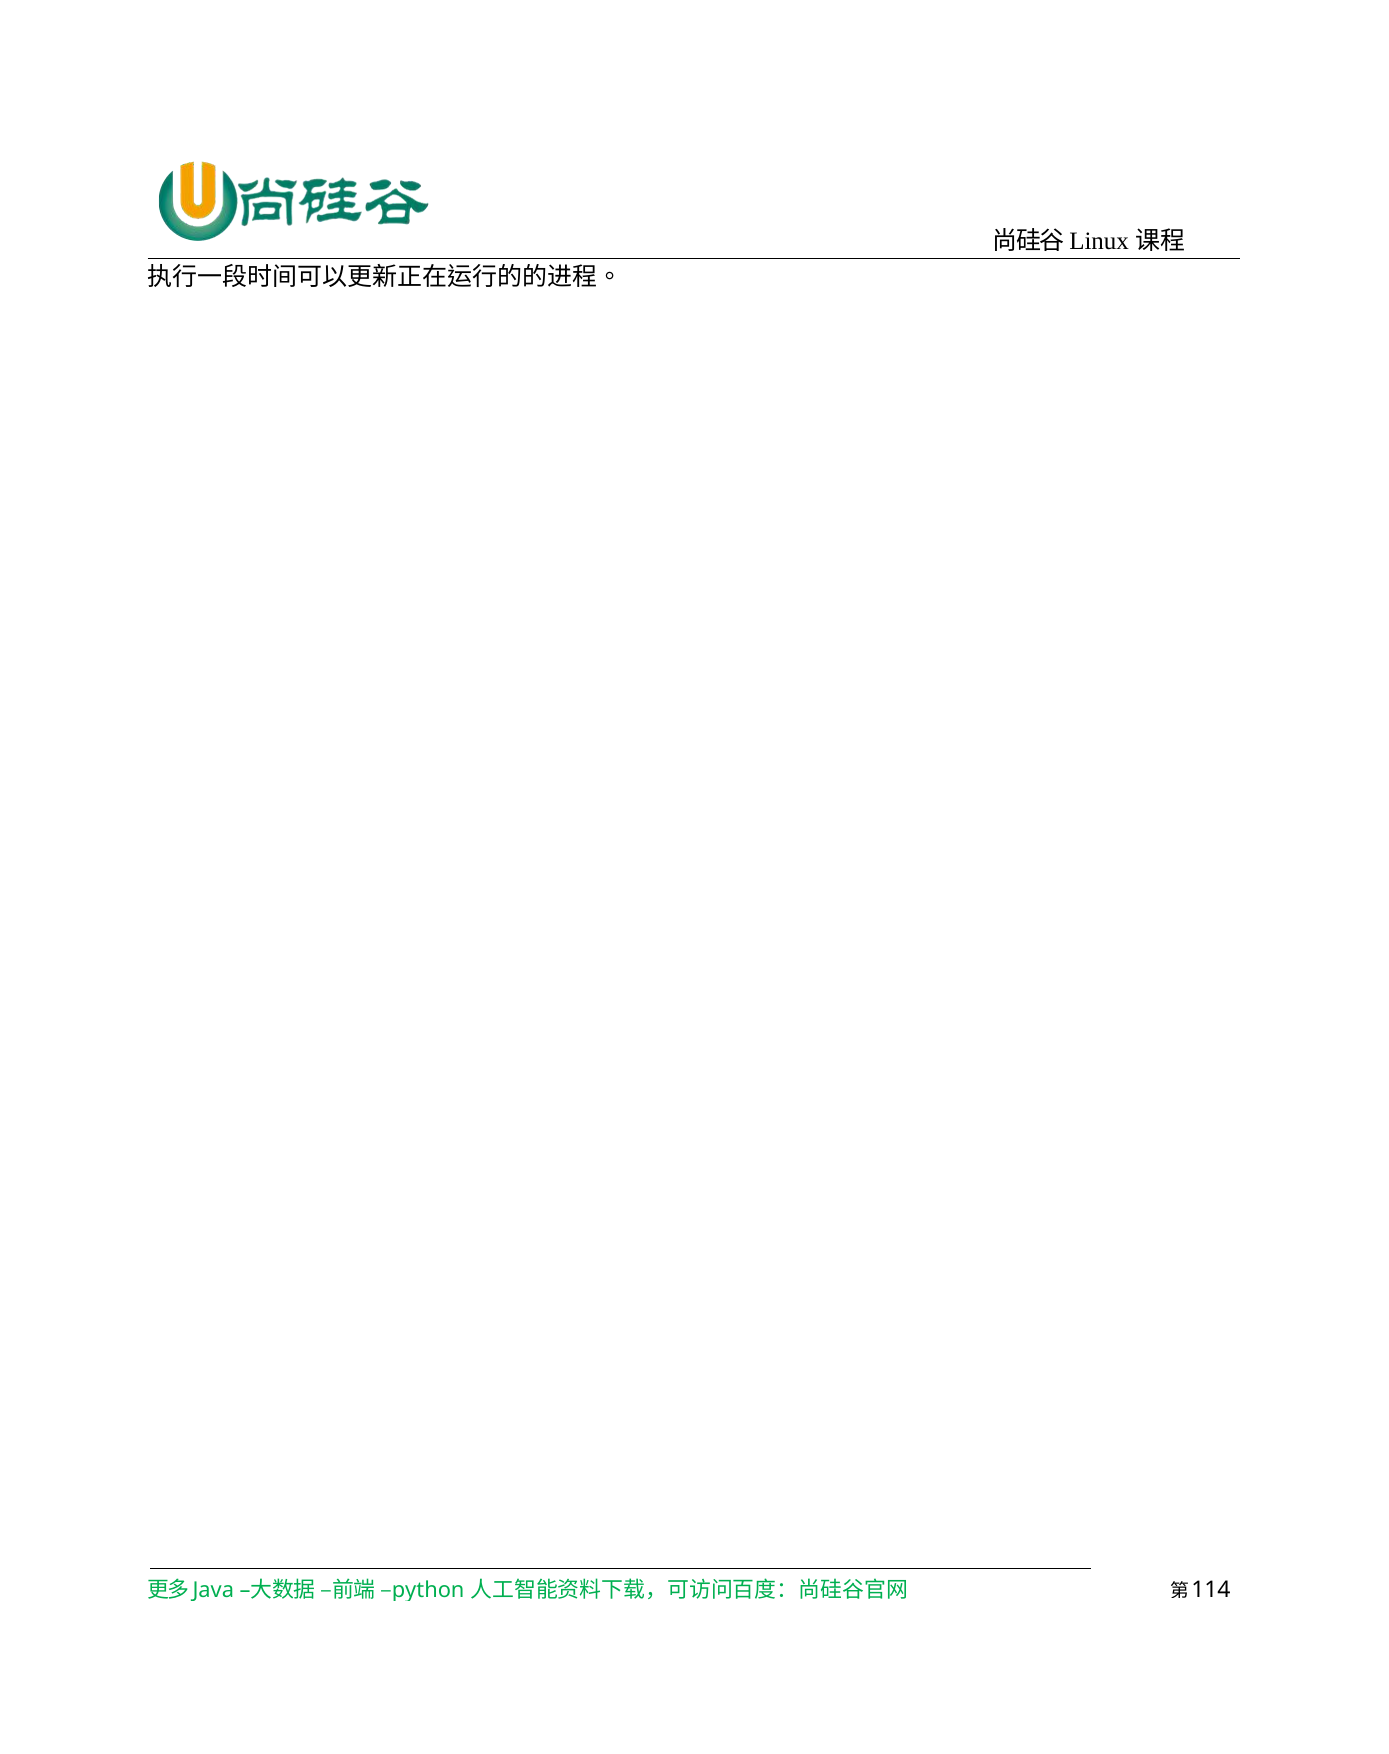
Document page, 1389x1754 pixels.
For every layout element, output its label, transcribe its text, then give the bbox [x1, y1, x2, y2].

picture [158, 161, 429, 241]
text top 与 ps 命令很相似。它们都用来显示正在执行的进程。Top 与 ps 最大的不同之处，在于 top 在执行一段时间可以更新正在运行的的进程。 [148, 258, 1241, 292]
